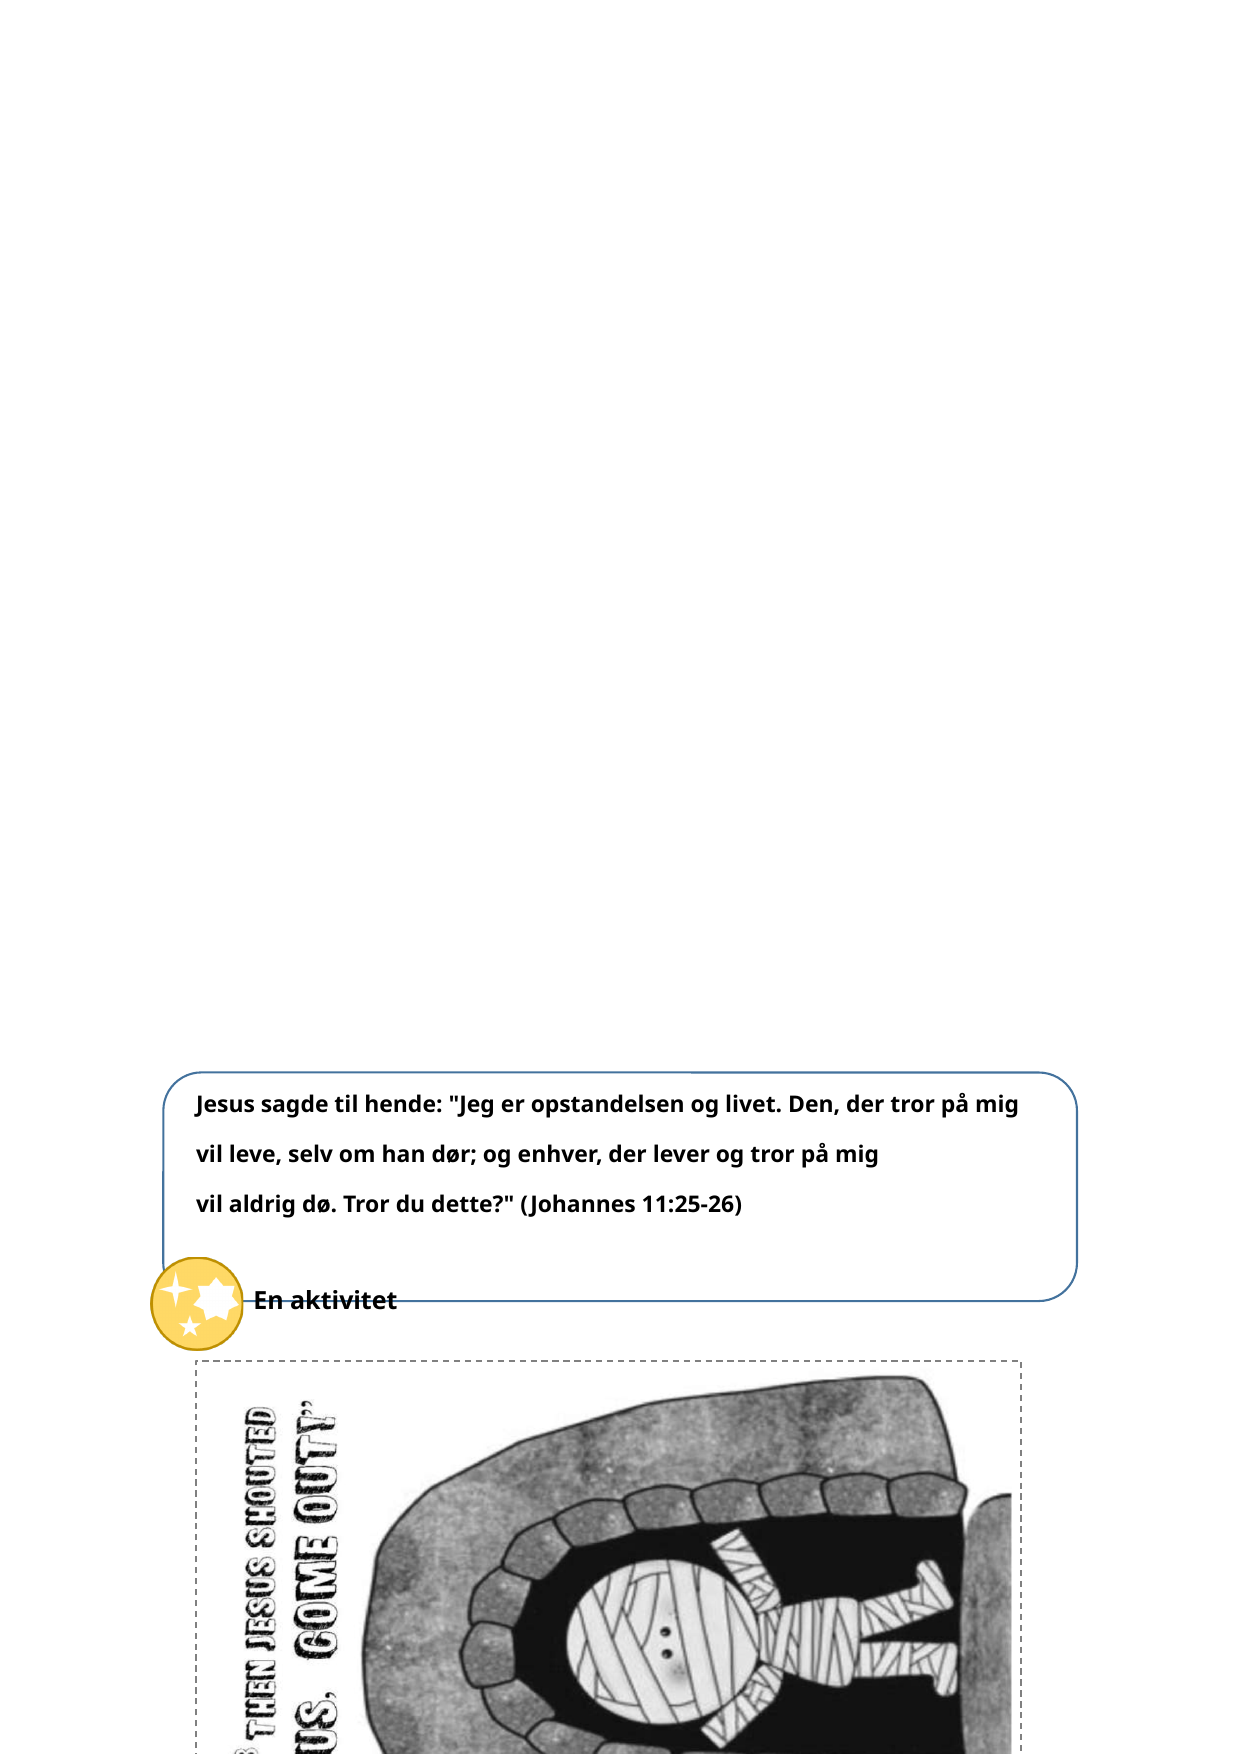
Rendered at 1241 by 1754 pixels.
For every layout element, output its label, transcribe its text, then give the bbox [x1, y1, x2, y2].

text vil aldrig dø. Tror du dette?" (Johannes 11:25-26) [150, 1188, 1090, 1220]
picture [150, 1257, 244, 1351]
text En aktivitet [244, 1283, 1090, 1317]
text vil leve, selv om han dør; og enhver, der lever og tror på mig [150, 1138, 1090, 1169]
picture [198, 1362, 1020, 1754]
text Jesus sagde til hende: "Jeg er opstandelsen og livet. Den, der tror på mig [150, 1088, 1090, 1119]
